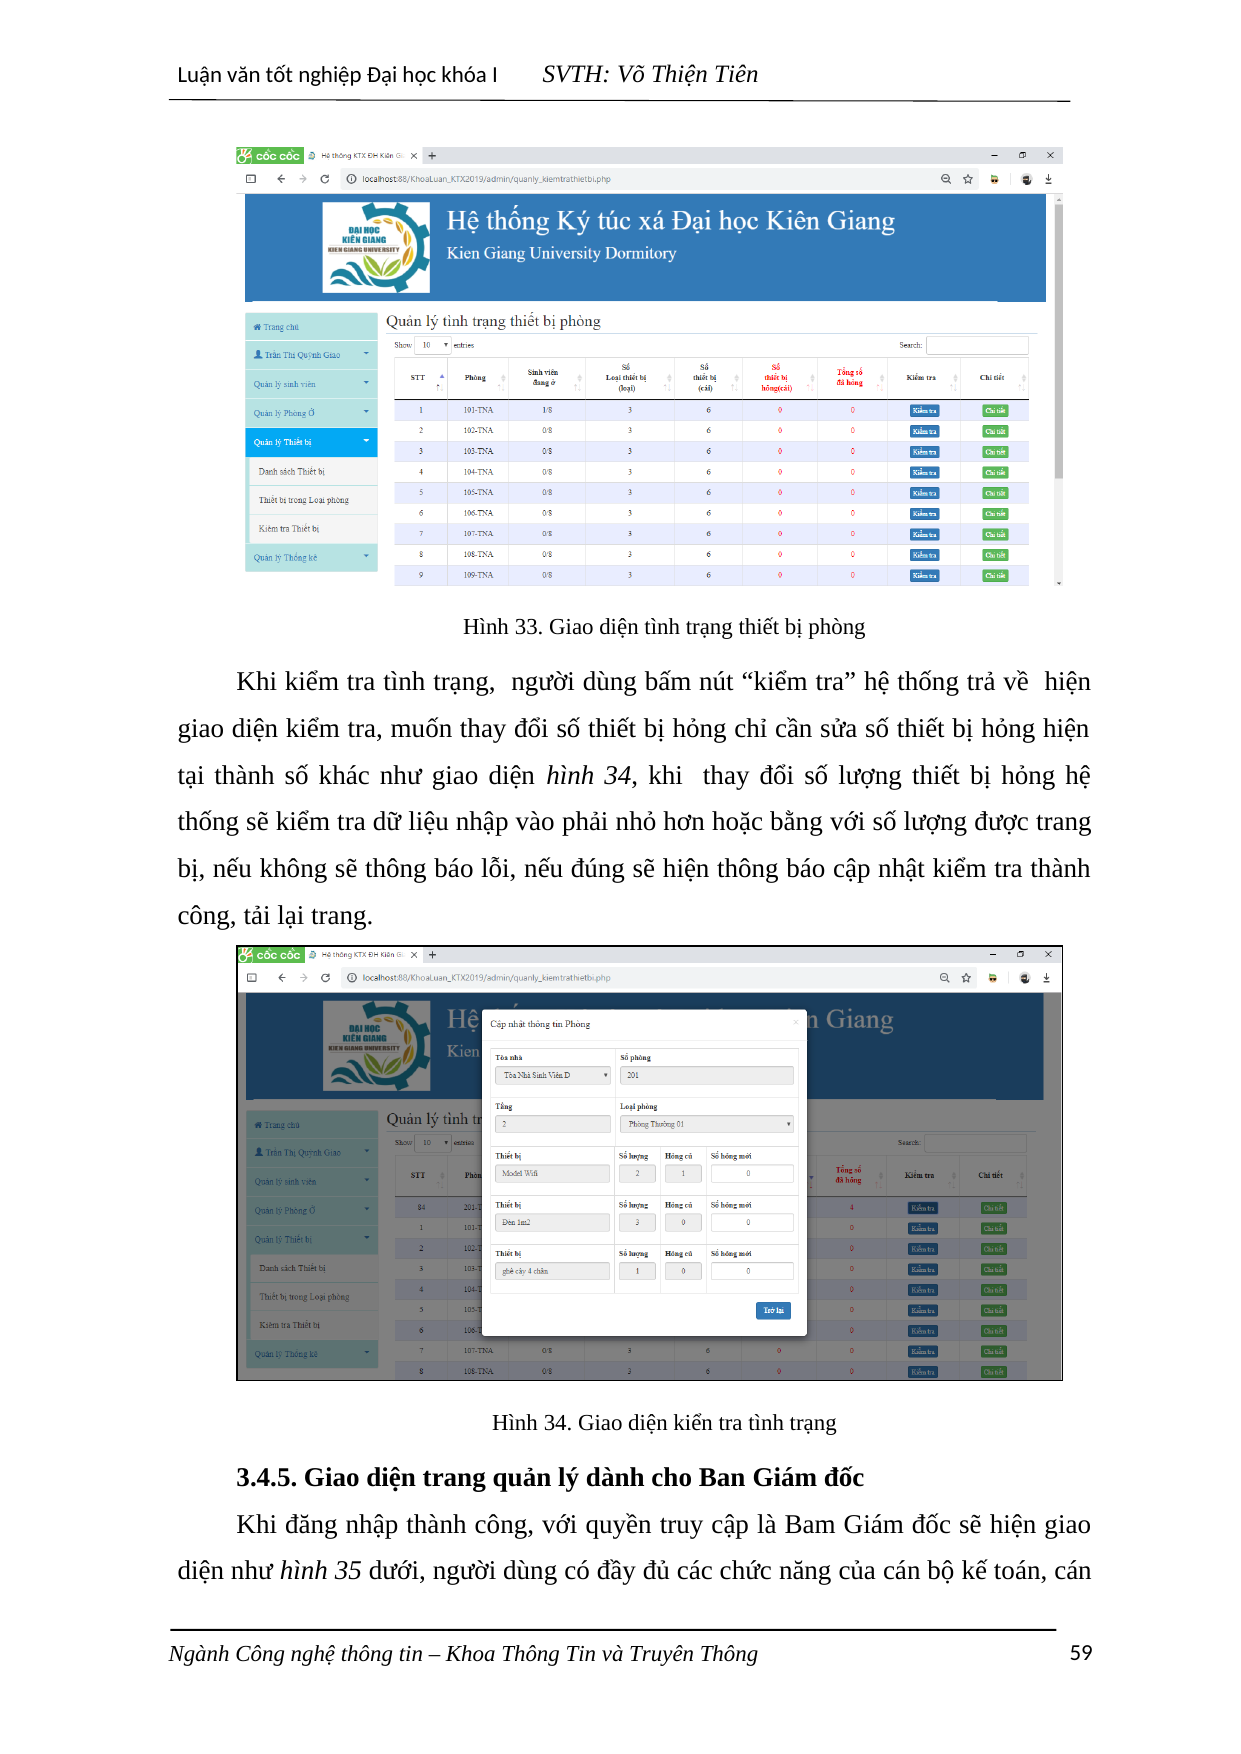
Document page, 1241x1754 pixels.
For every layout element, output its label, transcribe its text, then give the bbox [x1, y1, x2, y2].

text Hình 34. Giao diện kiển tra tình trạng [236, 1409, 1092, 1436]
text Giao diện trang quản lý dành cho Ban Giám đốc [236, 1461, 1092, 1492]
text Hình 33. Giao diện tình trạng thiết bị phòng [236, 613, 1092, 640]
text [177, 1508, 1092, 1586]
picture [238, 947, 1062, 1380]
picture [236, 147, 1063, 586]
text Khi kiểm tra tình trạng, người dùng bấm nút “kiểm tra” hệ thống trả về hiện giao diện kiểm tra, muốn thay đổi số thiết bị hỏng chỉ cần sửa số thiết bị hỏng hiện tại thành số khác như giao diện hình 34, khi thay đổi số lượng thiết bị hỏng hệ thống sẽ kiểm tra dữ liệu nhập vào phải nhỏ hơn hoặc bằng với số lượng được trang bị, nếu không sẽ thông báo lỗi, nếu đúng sẽ hiện thông báo cập nhật kiểm tra thành công, tải lại trang. [177, 665, 1092, 930]
